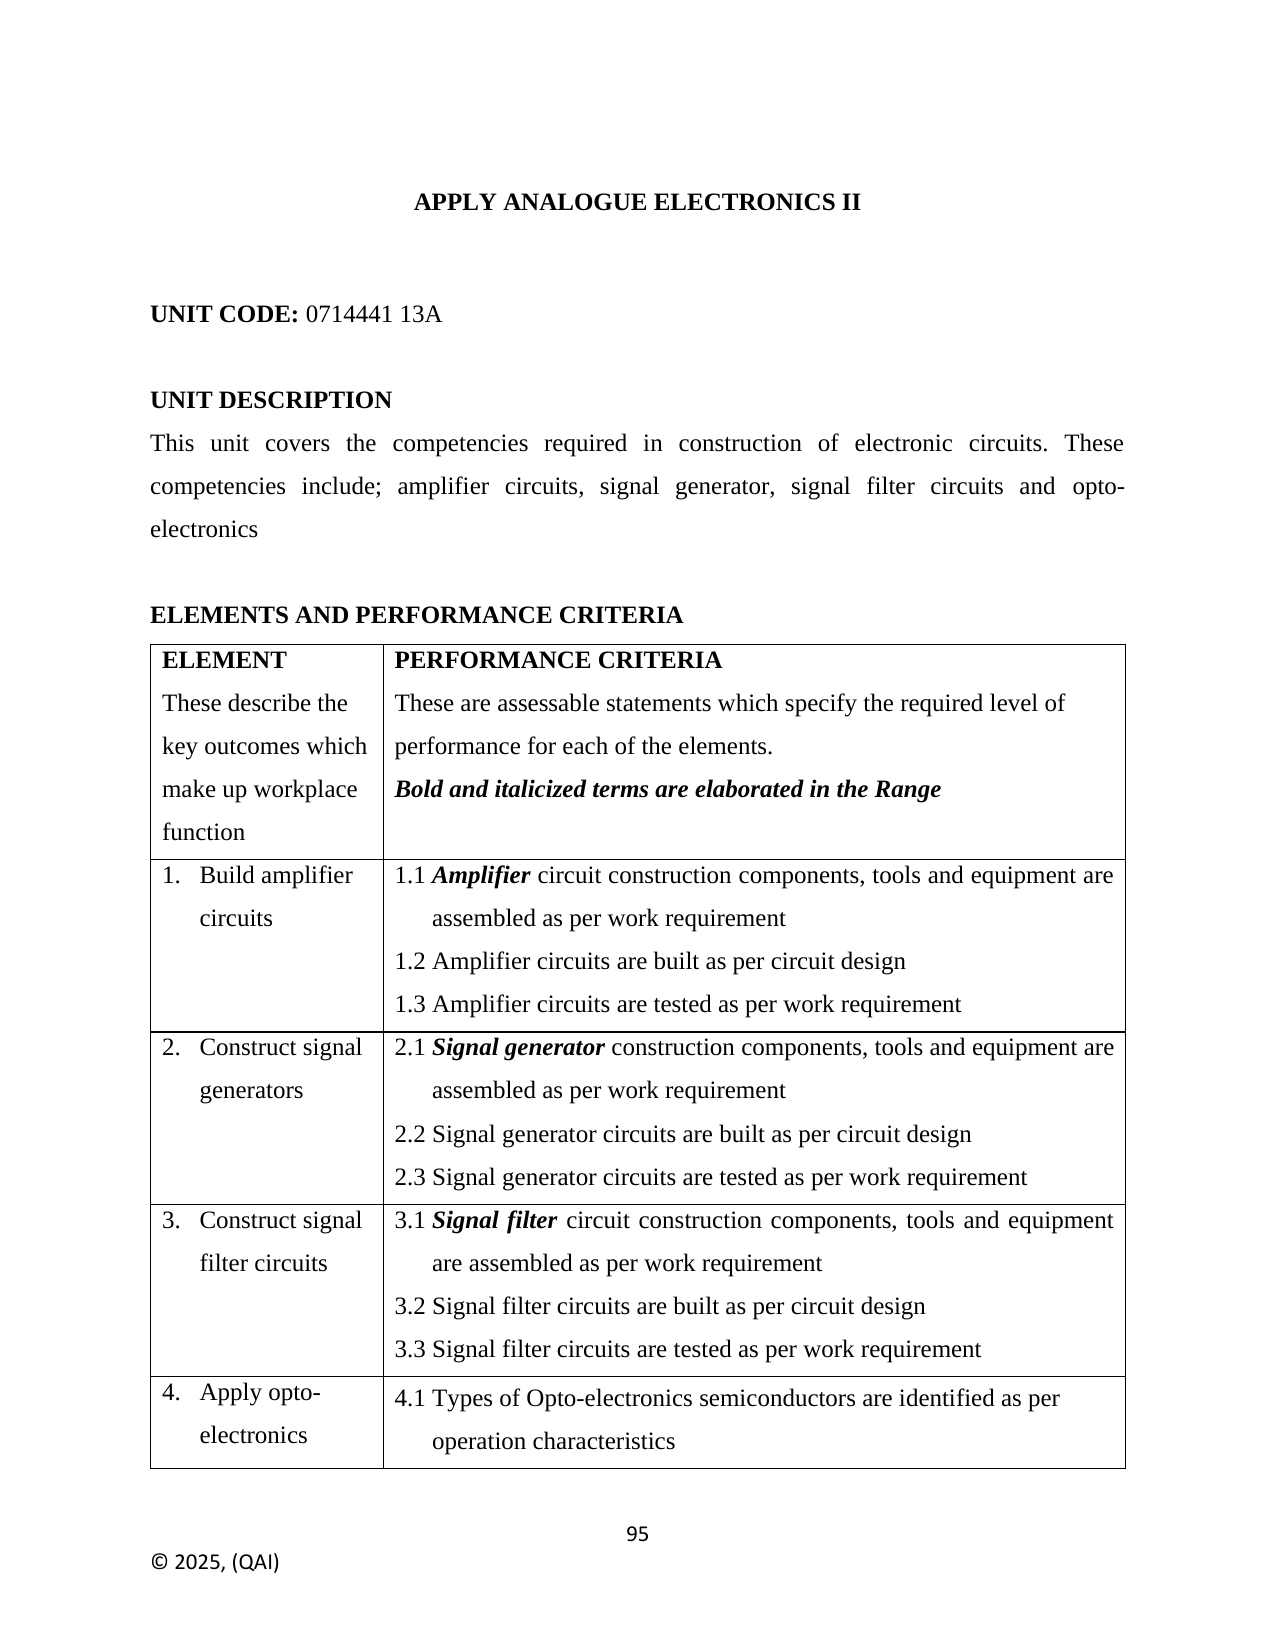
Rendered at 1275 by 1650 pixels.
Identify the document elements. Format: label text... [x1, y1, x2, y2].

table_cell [151, 1377, 383, 1468]
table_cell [384, 1377, 1125, 1468]
table_header ELEMENT These describe the key outcomes which make up workplace function [151, 645, 383, 859]
table_cell Amplifier circuit construction components, tools and equipment are assembled as per work requirement Amplifier circuits are built as per circuit design Amplifier circuits are tested as per work requirement [384, 860, 1125, 1031]
table_header PERFORMANCE CRITERIA These are assessable statements which specify the required level of performance for each of the elements. Bold and italicized terms are elaborated in the Range [384, 645, 1125, 859]
table_cell Build amplifier circuits [151, 860, 383, 1031]
table_cell Construct signal filter circuits [151, 1205, 383, 1376]
table_cell Construct signal generators [151, 1033, 383, 1204]
subtitle APPLY ANALOGUE ELECTRONICS II [150, 187, 1125, 216]
text UNIT CODE: 0714441 13A [150, 299, 1125, 327]
text This unit covers the competencies required in construction of electronic circuits. These competencies include; amplifier circuits, signal generator, signal filter circuits and opto-electronics [150, 428, 1125, 543]
table_cell Signal generator construction components, tools and equipment are assembled as per work requirement Signal generator circuits are built as per circuit design Signal generator circuits are tested as per work requirement [384, 1033, 1125, 1204]
text UNIT DESCRIPTION [150, 385, 1125, 414]
text ELEMENTS AND PERFORMANCE CRITERIA [150, 601, 1125, 629]
table_cell Signal filter circuit construction components, tools and equipment are assembled as per work requirement Signal filter circuits are built as per circuit design Signal filter circuits are tested as per work requirement [384, 1205, 1125, 1376]
